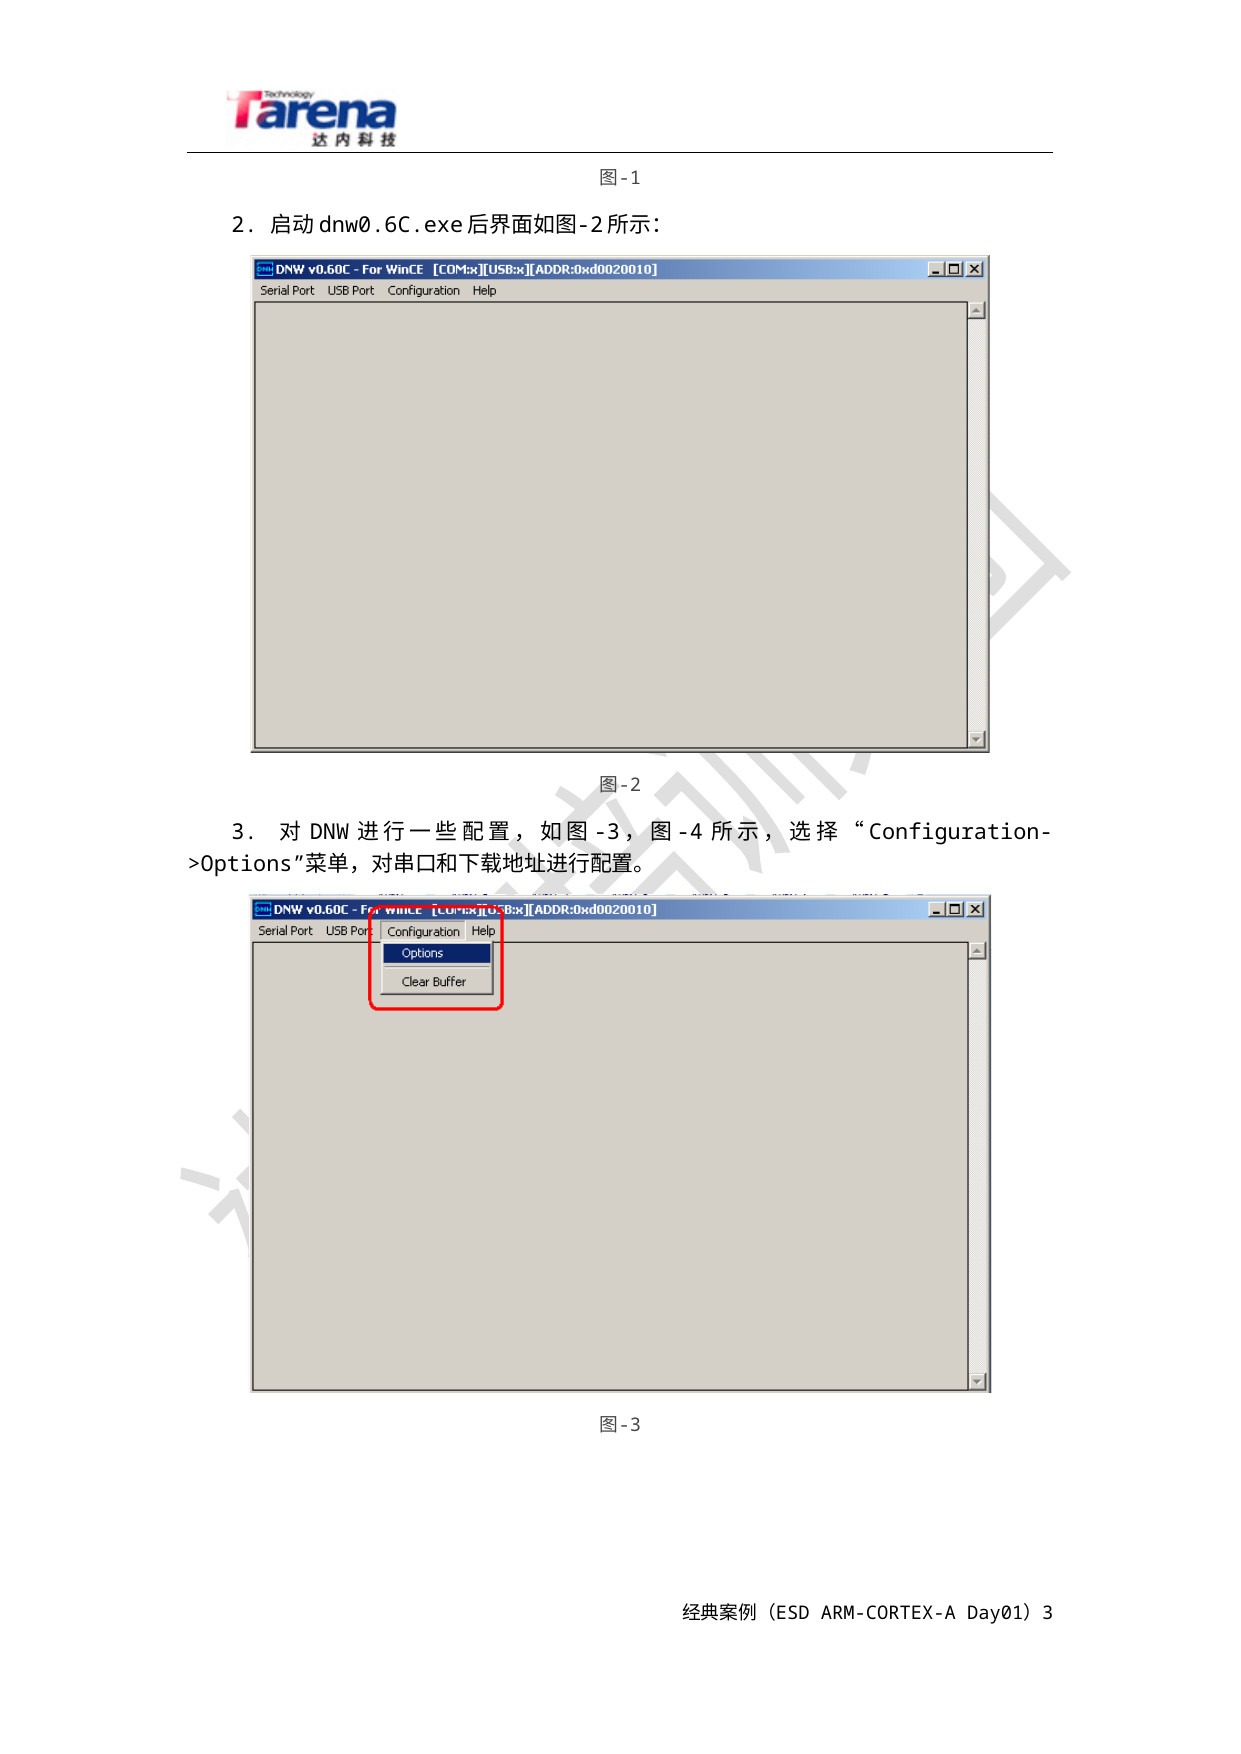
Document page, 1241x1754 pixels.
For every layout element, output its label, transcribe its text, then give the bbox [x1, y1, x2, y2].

text 2. 启动dnw0.6C.exe后界面如图-2所示： [187, 207, 1053, 238]
picture [248, 894, 992, 1393]
text 图-3 [187, 1410, 1053, 1437]
text 图-2 [187, 770, 1053, 797]
picture [224, 88, 398, 150]
picture [250, 255, 990, 753]
text 3. 对DNW进行一些配置，如图-3，图-4所示，选择“Configuration->Options”菜单，对串口和下载地址进行配置。 [187, 814, 1053, 877]
text 图-1 [187, 162, 1053, 190]
